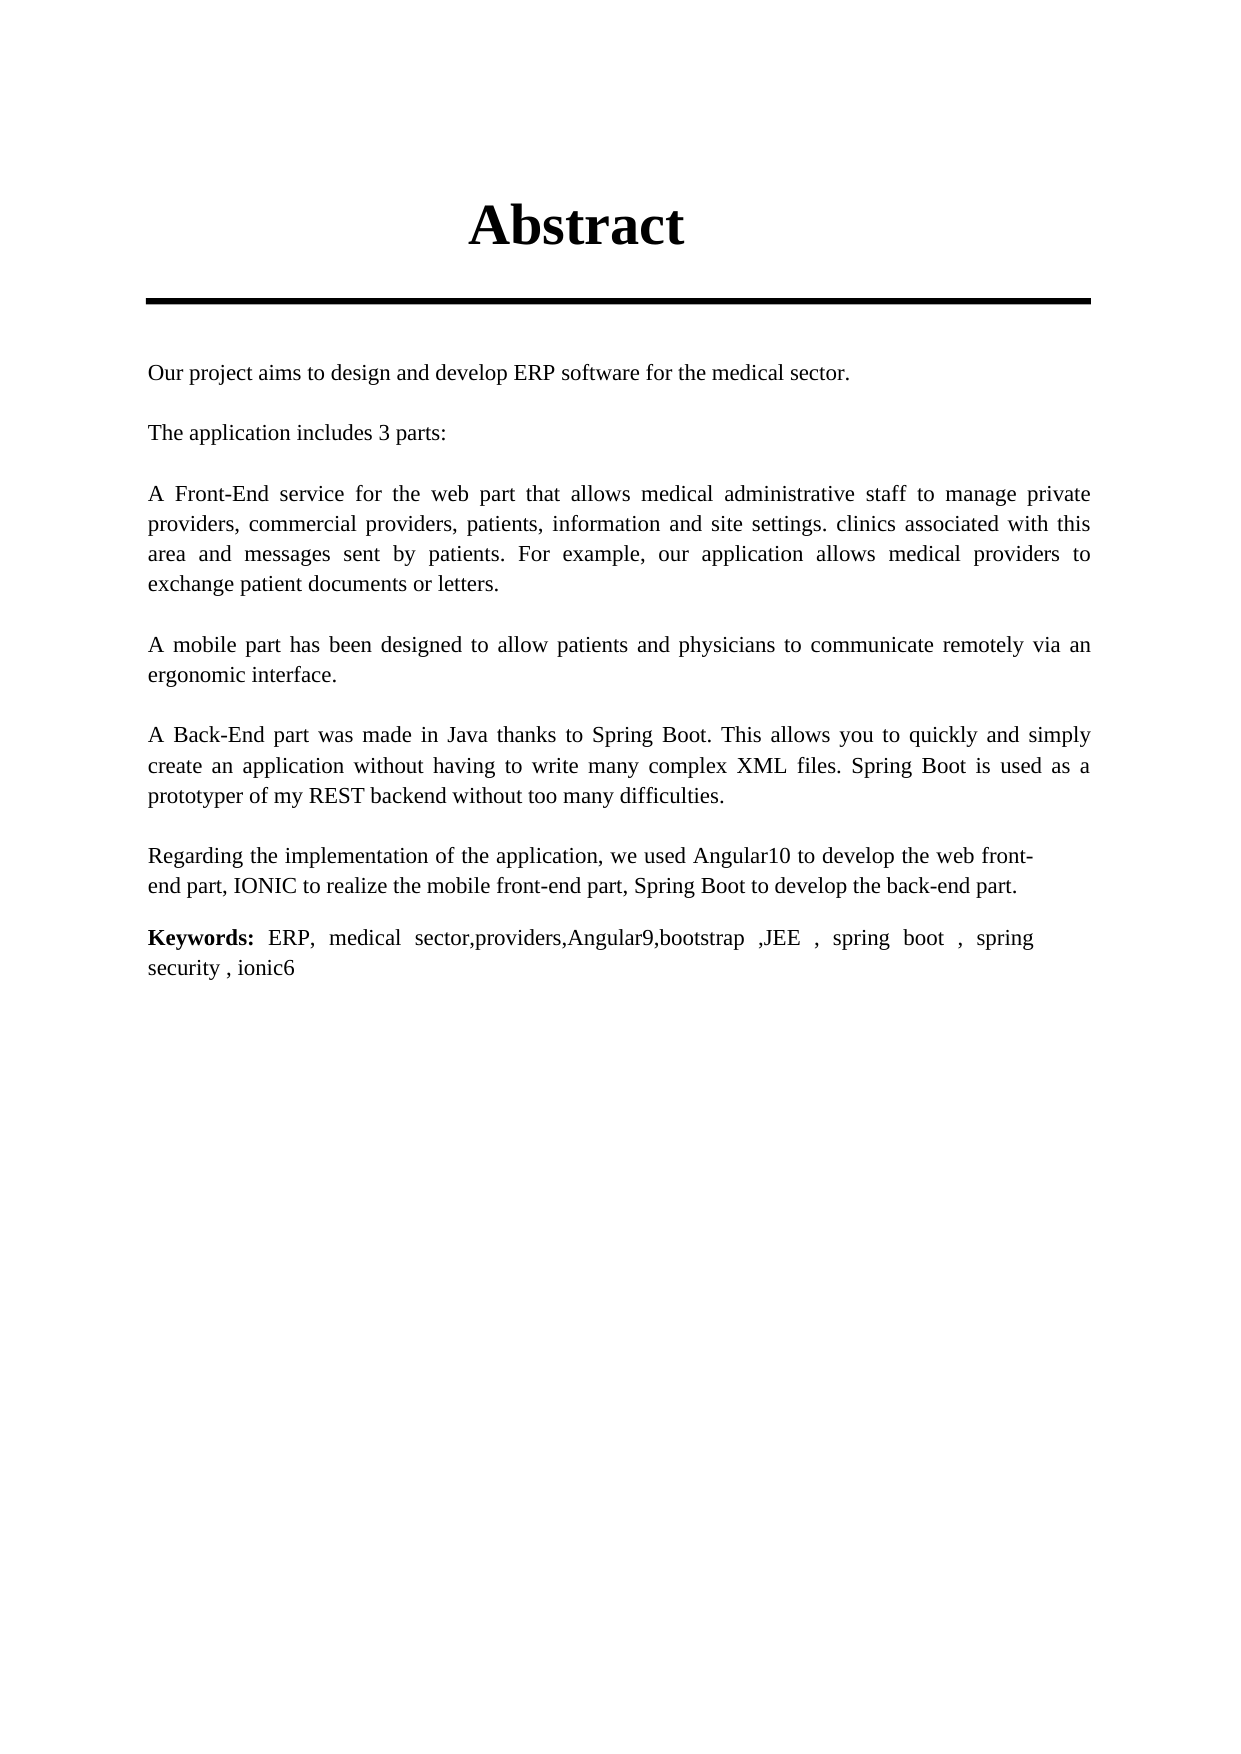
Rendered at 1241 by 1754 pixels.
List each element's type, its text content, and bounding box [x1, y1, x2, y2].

text Keywords: ERP, medical sector,providers,Angular9,bootstrap ,JEE , spring boot , spring security , ionic6 [148, 924, 1035, 980]
text Regarding the implementation of the application, we used Angular10 to develop the web front-end part, IONIC to realize the mobile front-end part, Spring Boot to develop the back-end part. [148, 842, 1035, 899]
text A Front-End service for the web part that allows medical administrative staff to manage private providers, commercial providers, patients, information and site settings. clinics associated with this area and messages sent by patients. For example, our application allows medical providers to exchange patient documents or letters. [148, 480, 1093, 597]
text A Back-End part was made in Java thanks to Spring Boot. This allows you to quickly and simply create an application without having to write many complex XML files. Spring Boot is used as a prototyper of my REST backend without too many difficulties. [148, 722, 1093, 808]
text Abstract [148, 190, 1005, 257]
text Our project aims to design and develop ERP software for the medical sector. [148, 359, 1093, 385]
text The application includes 3 parts: [148, 419, 1093, 446]
text A mobile part has been designed to allow patients and physicians to communicate remotely via an ergonomic interface. [148, 631, 1093, 687]
